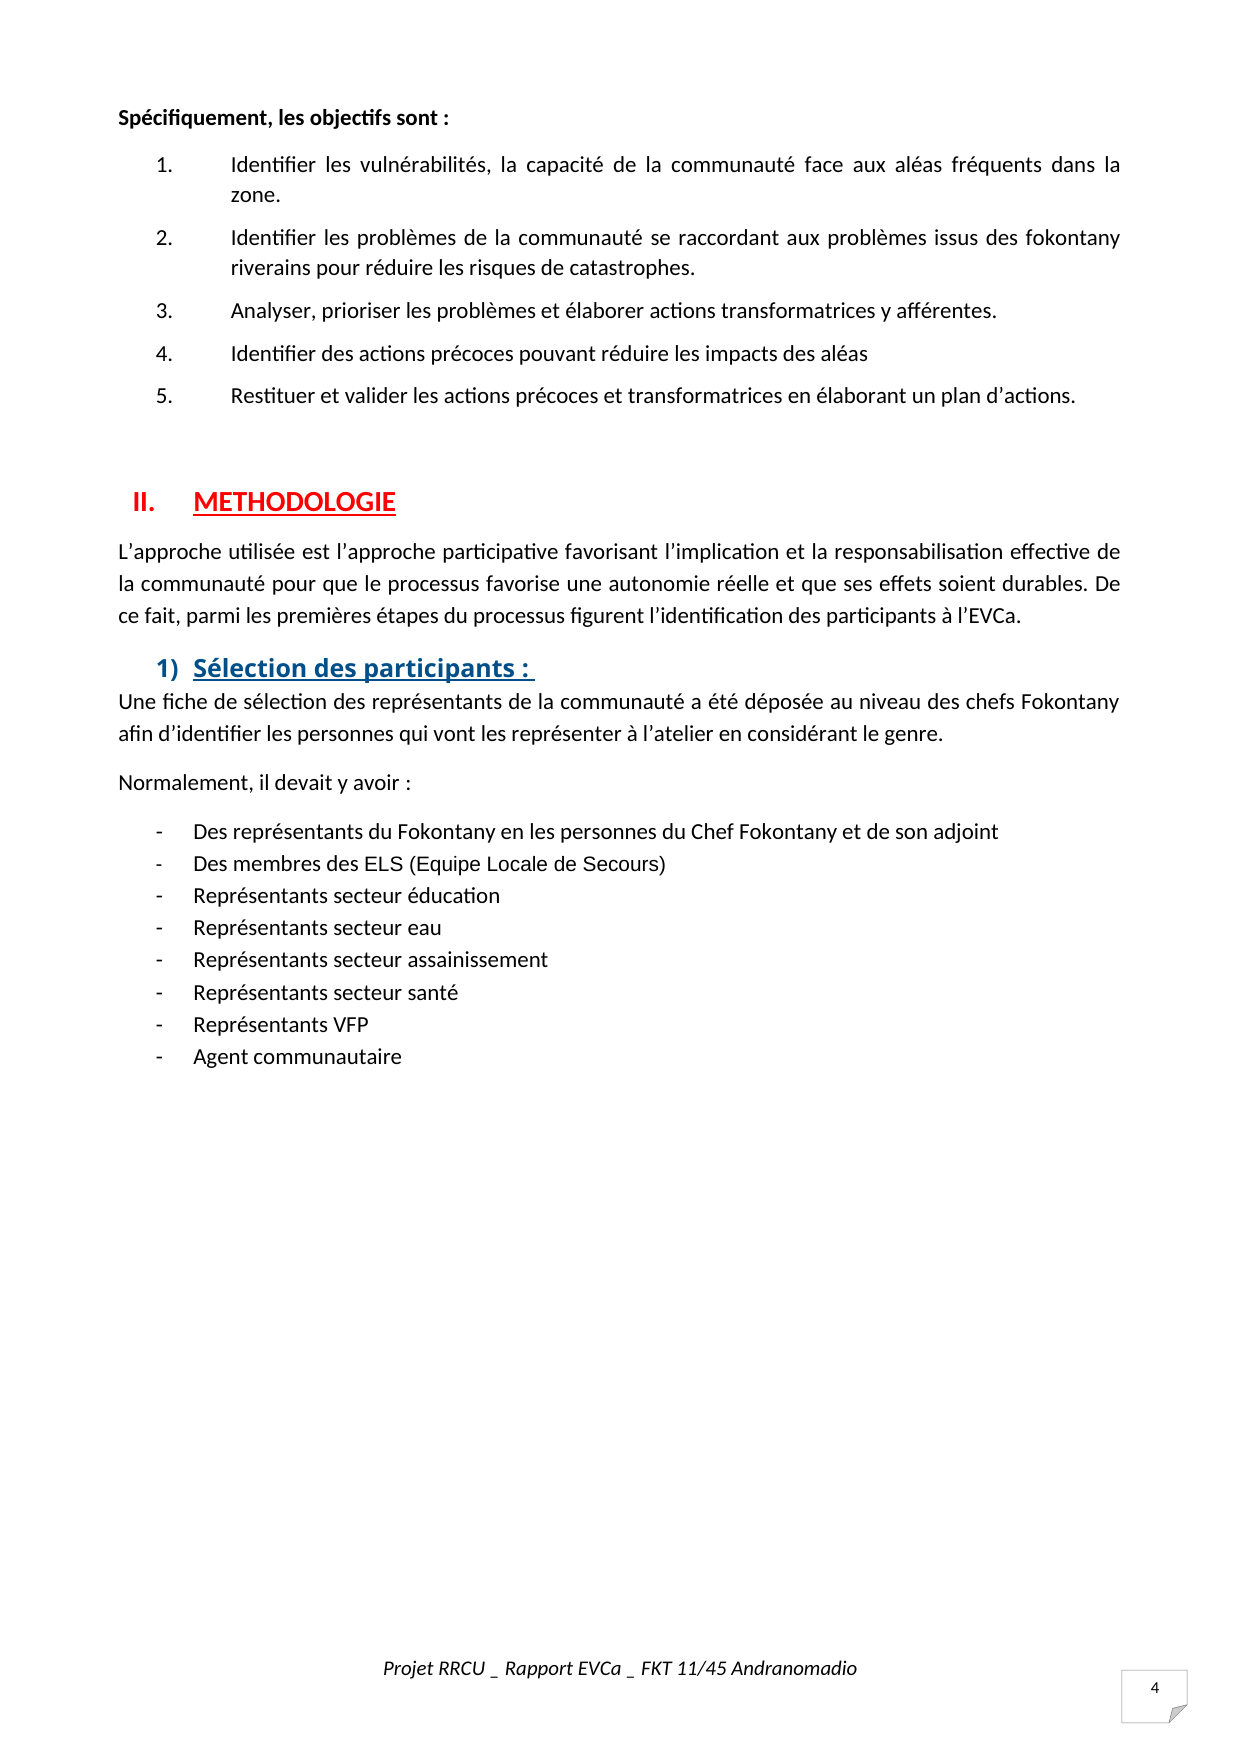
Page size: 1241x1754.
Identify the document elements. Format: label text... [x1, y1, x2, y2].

subtitle METHODOLOGIE [156, 483, 1122, 519]
list Représentants secteur assainissement [156, 946, 1122, 974]
list Identifier les problèmes de la communauté se raccordant aux problèmes issus des fokontany riverains pour réduire les risques de catastrophes. [156, 223, 1122, 281]
list Représentants VFP [156, 1010, 1122, 1038]
list Des représentants du Fokontany en les personnes du Chef Fokontany et de son adjoint [156, 817, 1122, 845]
list Représentants secteur santé [156, 978, 1122, 1006]
subtitle Sélection des participants : [156, 650, 1122, 684]
list Représentants secteur éducation [156, 881, 1122, 909]
text L’approche utilisée est l’approche participative favorisant l’implication et la responsabilisation effective de la communauté pour que le processus favorise une autonomie réelle et que ses effets soient durables. De ce fait, parmi les premières étapes du processus figurent l’identification des participants à l’EVCa. [118, 537, 1122, 629]
list Des membres des ELS (Equipe Locale de Secours) [156, 849, 1122, 877]
text Une fiche de sélection des représentants de la communauté a été déposée au niveau des chefs Fokontany afin d’identifier les personnes qui vont les représenter à l’atelier en considérant le genre. [118, 687, 1122, 747]
list Agent communautaire [156, 1042, 1122, 1070]
list Restituer et valider les actions précoces et transformatrices en élaborant un plan d’actions. [156, 381, 1122, 409]
list Identifier les vulnérabilités, la capacité de la communauté face aux aléas fréquents dans la zone. [156, 150, 1122, 208]
text Spécifiquement, les objectifs sont : [118, 103, 1122, 131]
list Représentants secteur eau [156, 913, 1122, 941]
text Normalement, il devait y avoir : [118, 768, 1122, 796]
list Identifier des actions précoces pouvant réduire les impacts des aléas [156, 339, 1122, 367]
list Analyser, prioriser les problèmes et élaborer actions transformatrices y afférentes. [156, 296, 1122, 324]
